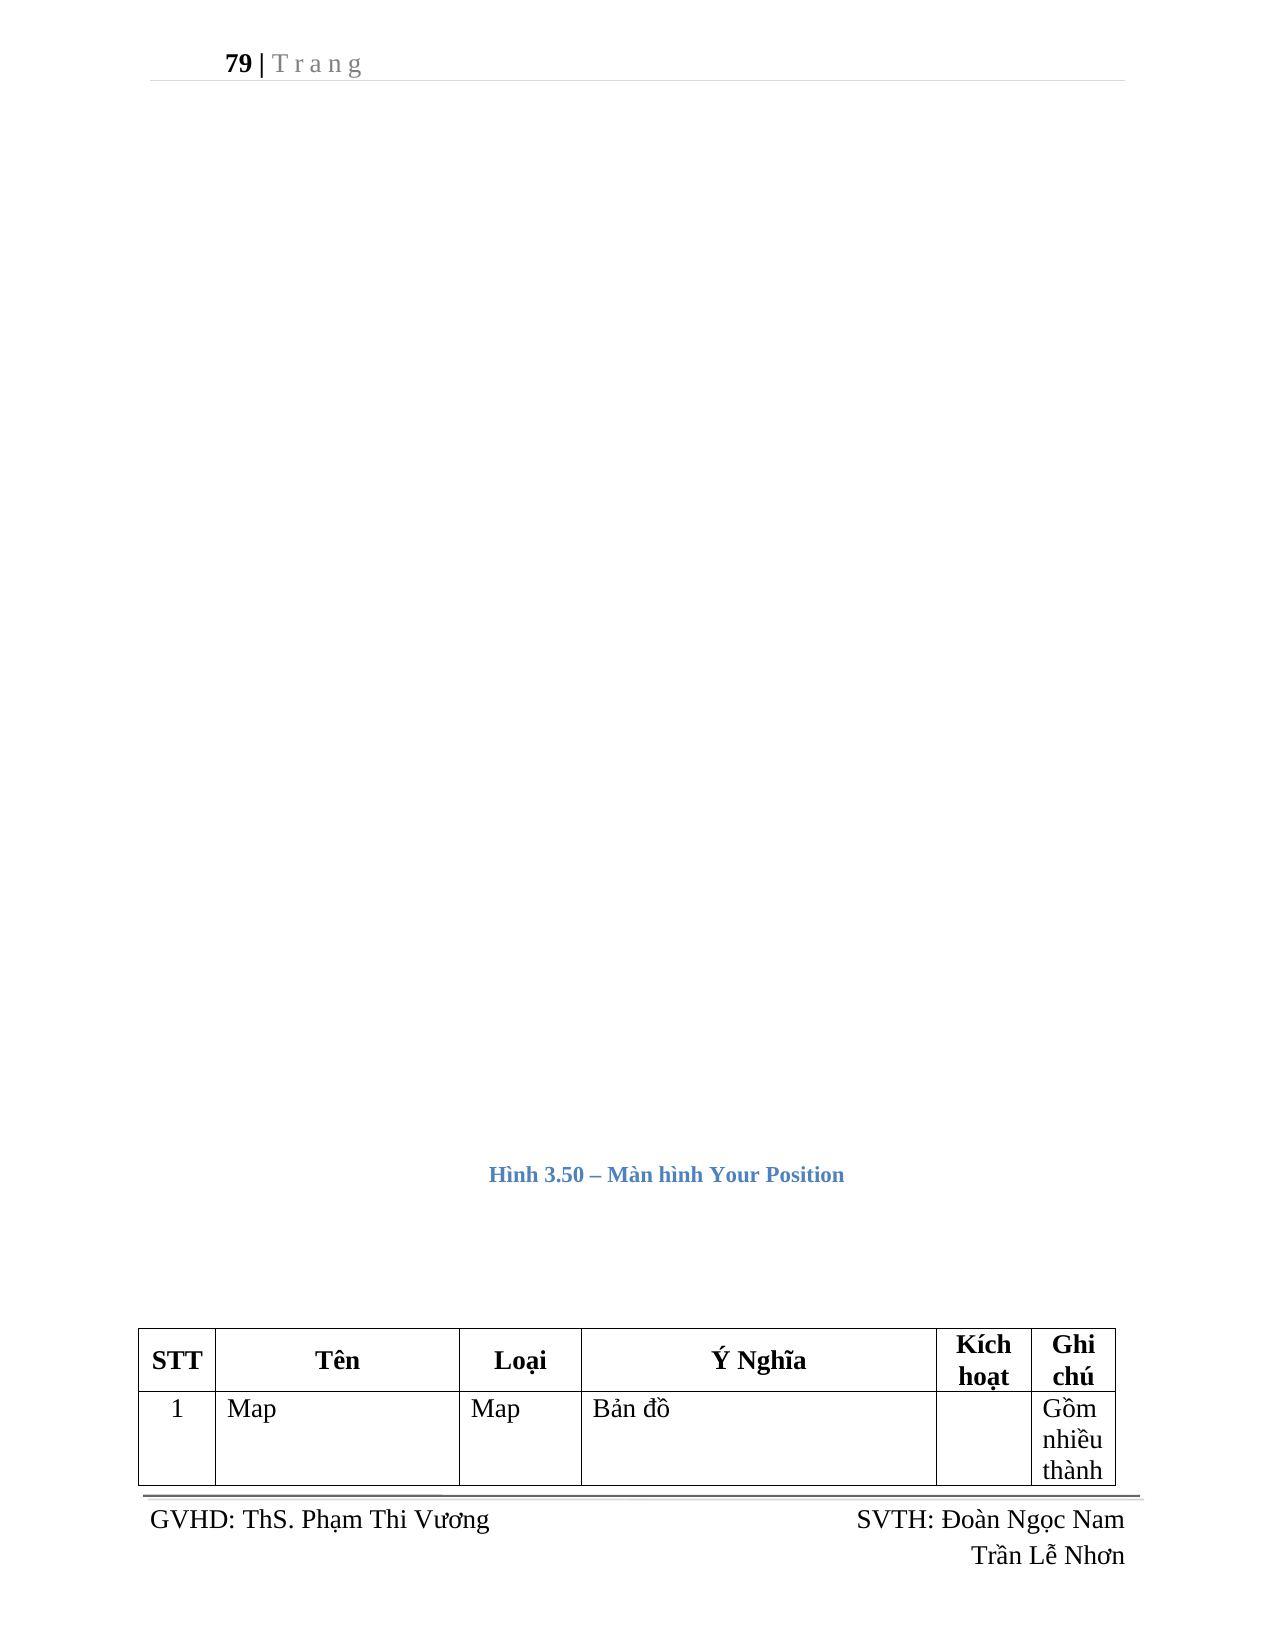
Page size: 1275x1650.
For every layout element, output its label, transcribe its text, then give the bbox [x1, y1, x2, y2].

table_header Ý Nghĩa [582, 1329, 936, 1391]
table_header Tên [216, 1329, 459, 1391]
table_cell 1 [139, 1392, 215, 1485]
table_header STT [139, 1329, 215, 1391]
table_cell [1032, 1392, 1115, 1485]
table_cell Map [216, 1392, 459, 1485]
table_header Loại [460, 1329, 581, 1391]
table_header Ghi chú [1032, 1329, 1115, 1391]
table_header Kích hoạt [937, 1329, 1031, 1391]
table_cell [937, 1392, 1031, 1485]
table_cell Map [460, 1392, 581, 1485]
table_cell Bản đồ [582, 1392, 936, 1485]
